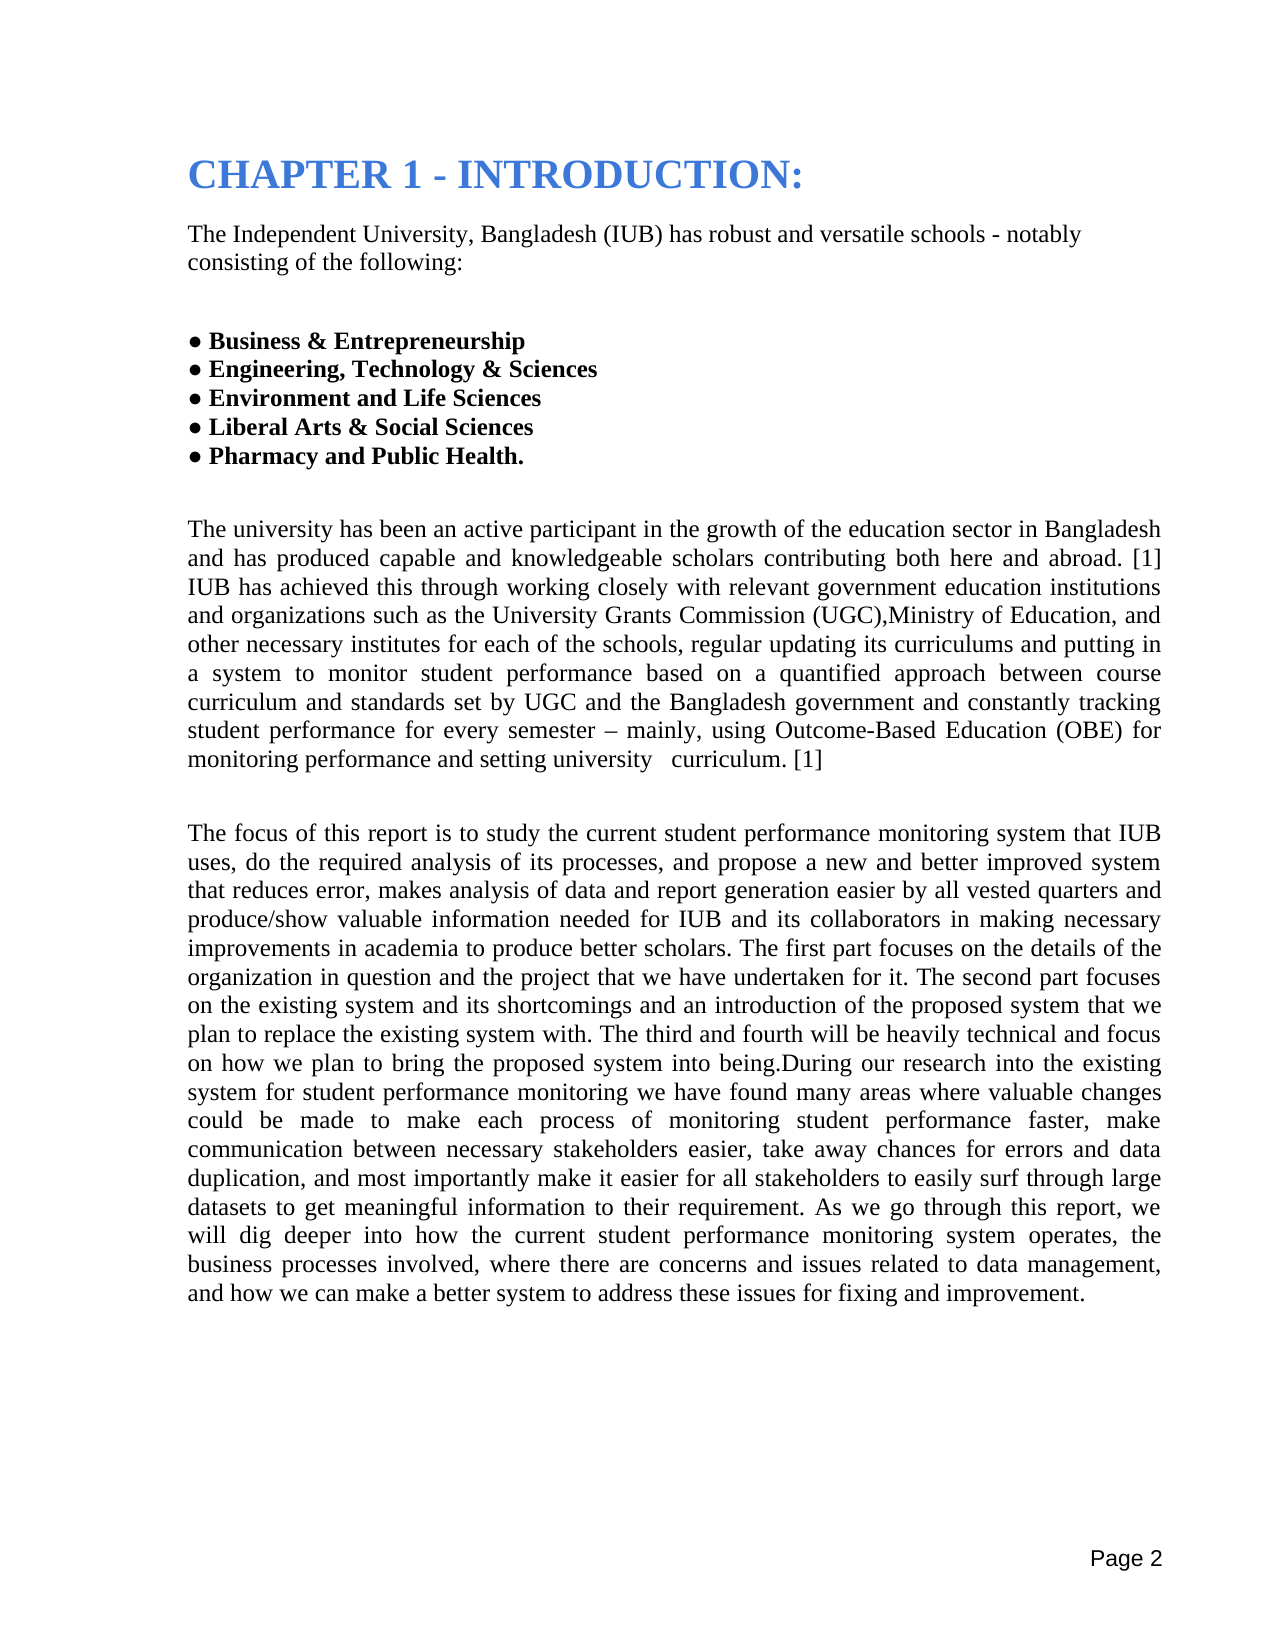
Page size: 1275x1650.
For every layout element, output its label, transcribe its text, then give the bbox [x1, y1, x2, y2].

text ● Liberal Arts & Social Sciences [187, 412, 1162, 441]
text The university has been an active participant in the growth of the education sector in Bangladesh and has produced capable and knowledgeable scholars contributing both here and abroad. [1] IUB has achieved this through working closely with relevant government education institutions and organizations such as the University Grants Commission (UGC),Ministry of Education, and other necessary institutes for each of the schools, regular updating its curriculums and putting in a system to monitor student performance based on a quantified approach between course curriculum and standards set by UGC and the Bangladesh government and constantly tracking student performance for every semester – mainly, using Outcome-Based Education (OBE) for monitoring performance and setting university curriculum. [1] [187, 514, 1162, 773]
text ● Business & Entrepreneurship [187, 326, 1162, 354]
text The focus of this report is to study the current student performance monitoring system that IUB uses, do the required analysis of its processes, and propose a new and better improved system that reduces error, makes analysis of data and report generation easier by all vested quarters and produce/show valuable information needed for IUB and its collaborators in making necessary improvements in academia to produce better scholars. The first part focuses on the details of the organization in question and the project that we have undertaken for it. The second part focuses on the existing system and its shortcomings and an introduction of the proposed system that we plan to replace the existing system with. The third and fourth will be heavily technical and focus on how we plan to bring the proposed system into being.During our research into the existing system for student performance monitoring we have found many areas where valuable changes could be made to make each process of monitoring student performance faster, make communication between necessary stakeholders easier, take away chances for errors and data duplication, and most importantly make it easier for all stakeholders to easily surf through large datasets to get meaningful information to their requirement. As we go through this report, we will dig deeper into how the current student performance monitoring system operates, the business processes involved, where there are concerns and issues related to data management, and how we can make a better system to address these issues for fixing and improvement. [187, 818, 1162, 1307]
text ● Engineering, Technology & Sciences [187, 354, 1162, 383]
text The Independent University, Bangladesh (IUB) has robust and versatile schools - notably consisting of the following: [187, 219, 1162, 276]
text ● Pharmacy and Public Health. [187, 441, 1162, 469]
text ● Environment and Life Sciences [187, 383, 1162, 412]
text CHAPTER 1 - INTRODUCTION: [187, 150, 1162, 198]
